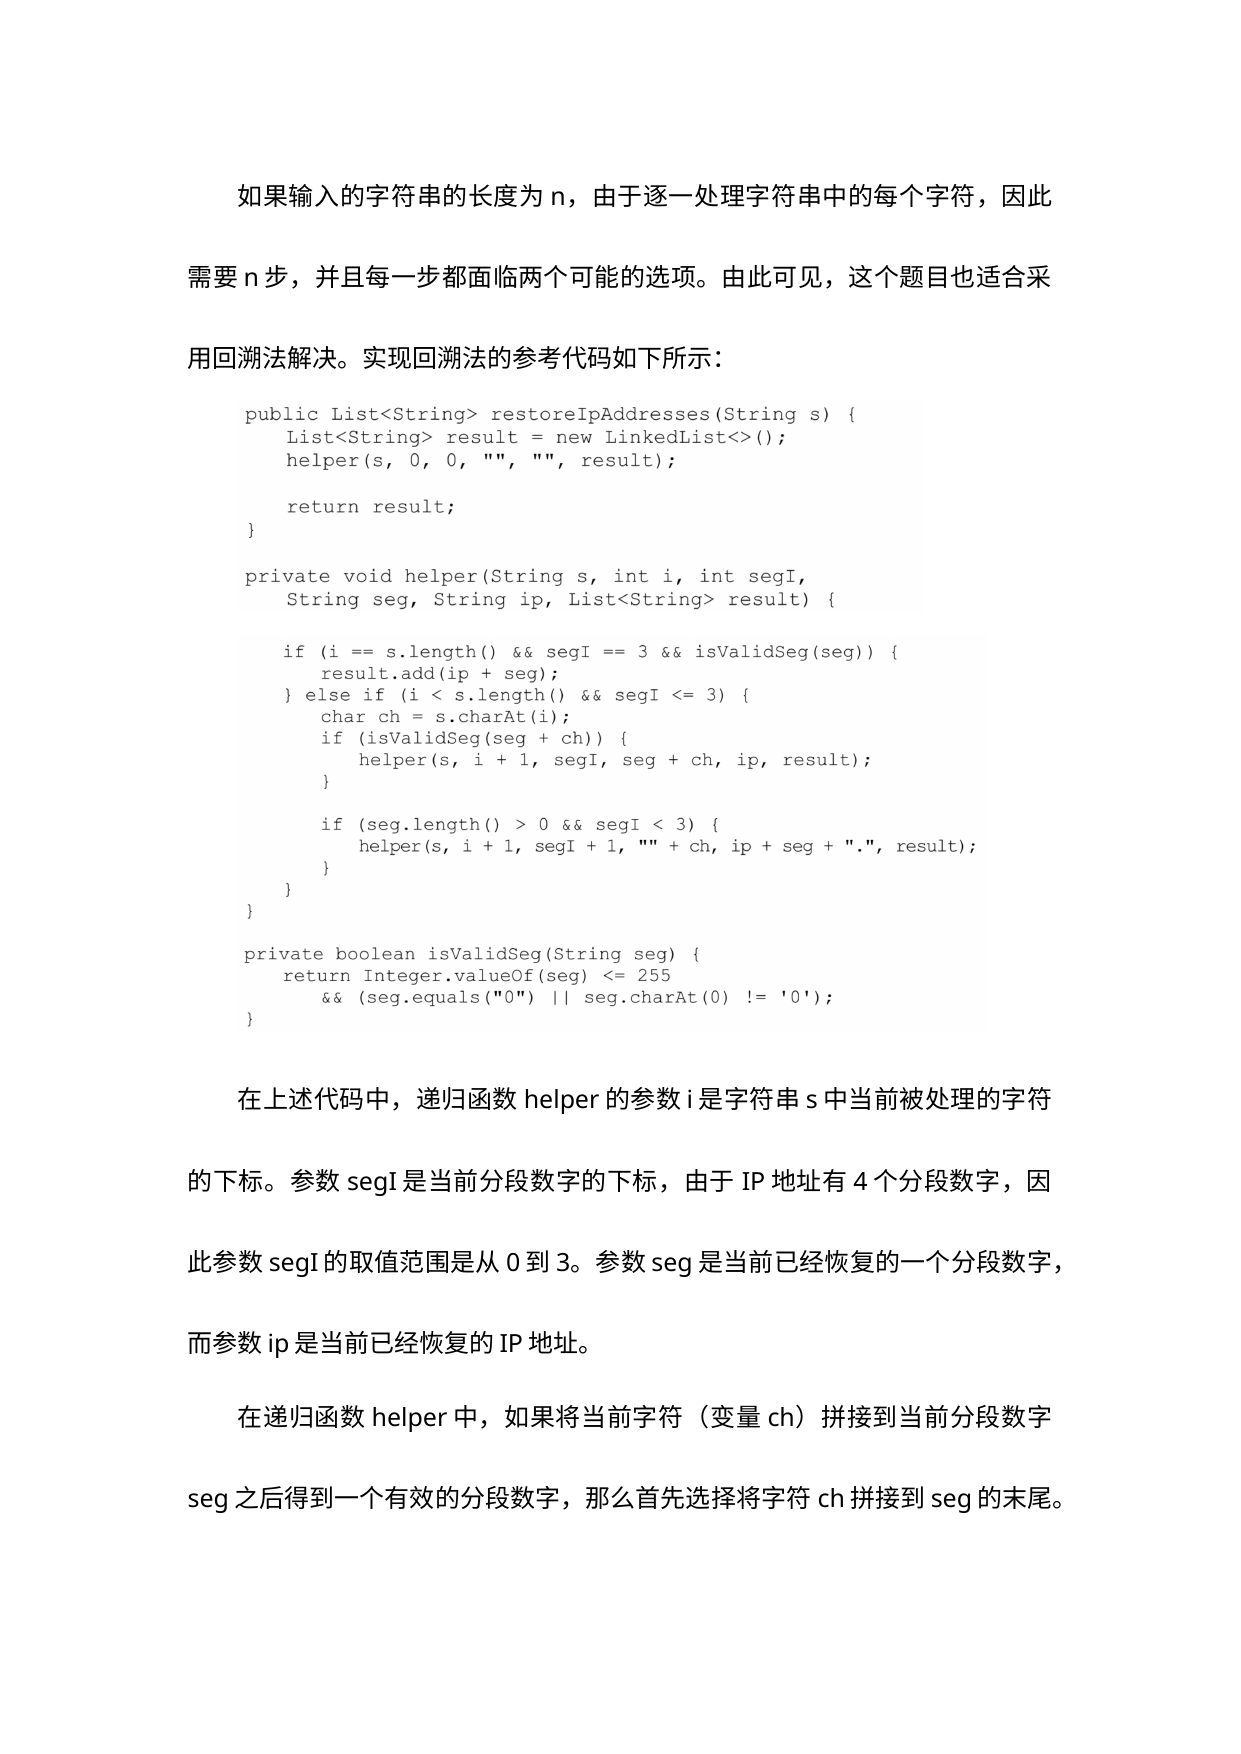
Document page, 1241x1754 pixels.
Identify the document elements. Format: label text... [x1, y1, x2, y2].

text 在上述代码中，递归函数helper的参数i是字符串s中当前被处理的字符的下标。参数segI是当前分段数字的下标，由于IP地址有4个分段数字，因此参数segI的取值范围是从0到3。参数seg是当前已经恢复的一个分段数字，而参数ip是当前已经恢复的IP地址。 [187, 1065, 1053, 1374]
text 如果输入的字符串的长度为n，由于逐一处理字符串中的每个字符，因此需要n步，并且每一步都面临两个可能的选项。由此可见，这个题目也适合采用回溯法解决。实现回溯法的参考代码如下所示： [187, 162, 1053, 389]
picture [237, 398, 925, 613]
picture [237, 634, 990, 1031]
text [187, 1383, 1053, 1529]
